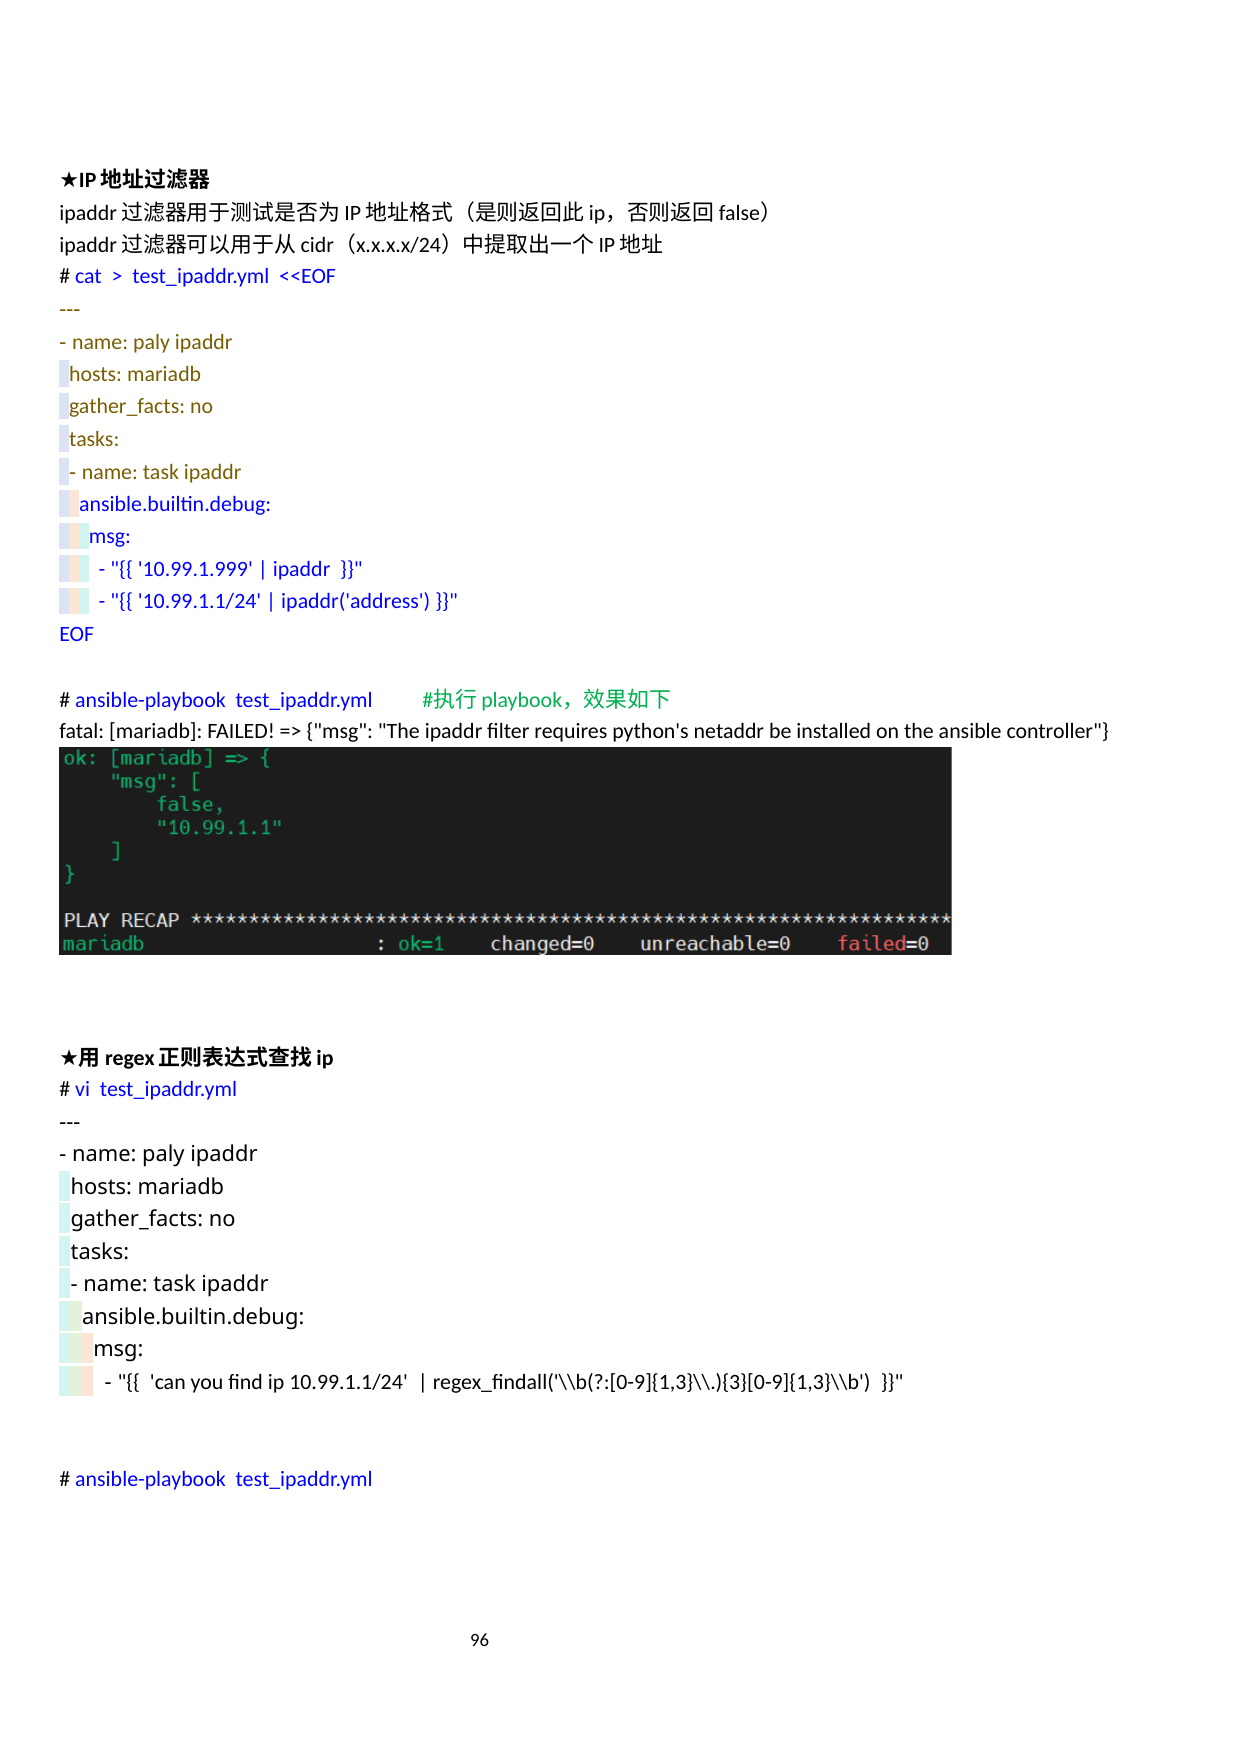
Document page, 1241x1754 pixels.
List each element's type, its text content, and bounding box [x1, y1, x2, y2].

text EOF [59, 617, 1181, 649]
text ★用regex正则表达式查找ip [59, 1039, 1181, 1072]
text - "{{ '10.99.1.1/24' | ipaddr('address') }}" [59, 584, 1181, 617]
text # ansible-playbook test_ipaddr.yml #执行playbook，效果如下 [59, 682, 1181, 714]
text - "{{ 'can you find ip 10.99.1.1/24' | regex_findall('\\b(?:[0-9]{1,3}\\.){3}[0-9]{1,3}\\b') }}" [59, 1364, 1181, 1397]
text - "{{ '10.99.1.999' | ipaddr }}" [59, 552, 1181, 584]
text - name: task ipaddr [59, 454, 1181, 487]
text msg: [59, 1332, 1181, 1364]
text ★IP地址过滤器 [59, 162, 1181, 194]
picture [59, 747, 952, 955]
text fatal: [mariadb]: FAILED! => {"msg": "The ipaddr filter requires python's netaddr be installed on the ansible controller"} [59, 714, 1181, 747]
text msg: [59, 519, 1181, 552]
text # cat > test_ipaddr.yml <<EOF [59, 259, 1181, 292]
text tasks: [59, 1234, 1181, 1267]
text - name: paly ipaddr [59, 1137, 1181, 1169]
text ipaddr过滤器用于测试是否为IP地址格式（是则返回此ip，否则返回false） [59, 194, 1181, 227]
text ipaddr过滤器可以用于从cidr（x.x.x.x/24）中提取出一个IP地址 [59, 227, 1181, 259]
text tasks: [59, 422, 1181, 454]
text # ansible-playbook test_ipaddr.yml [59, 1462, 1181, 1494]
text # vi test_ipaddr.yml [59, 1072, 1181, 1104]
text ansible.builtin.debug: [59, 487, 1181, 519]
text gather_facts: no [59, 1202, 1181, 1234]
text - name: paly ipaddr [59, 324, 1181, 357]
text --- [59, 292, 1181, 324]
text hosts: mariadb [59, 1169, 1181, 1202]
text hosts: mariadb [59, 357, 1181, 389]
text ansible.builtin.debug: [59, 1299, 1181, 1332]
text - name: task ipaddr [59, 1267, 1181, 1299]
text gather_facts: no [59, 389, 1181, 422]
text --- [59, 1104, 1181, 1137]
